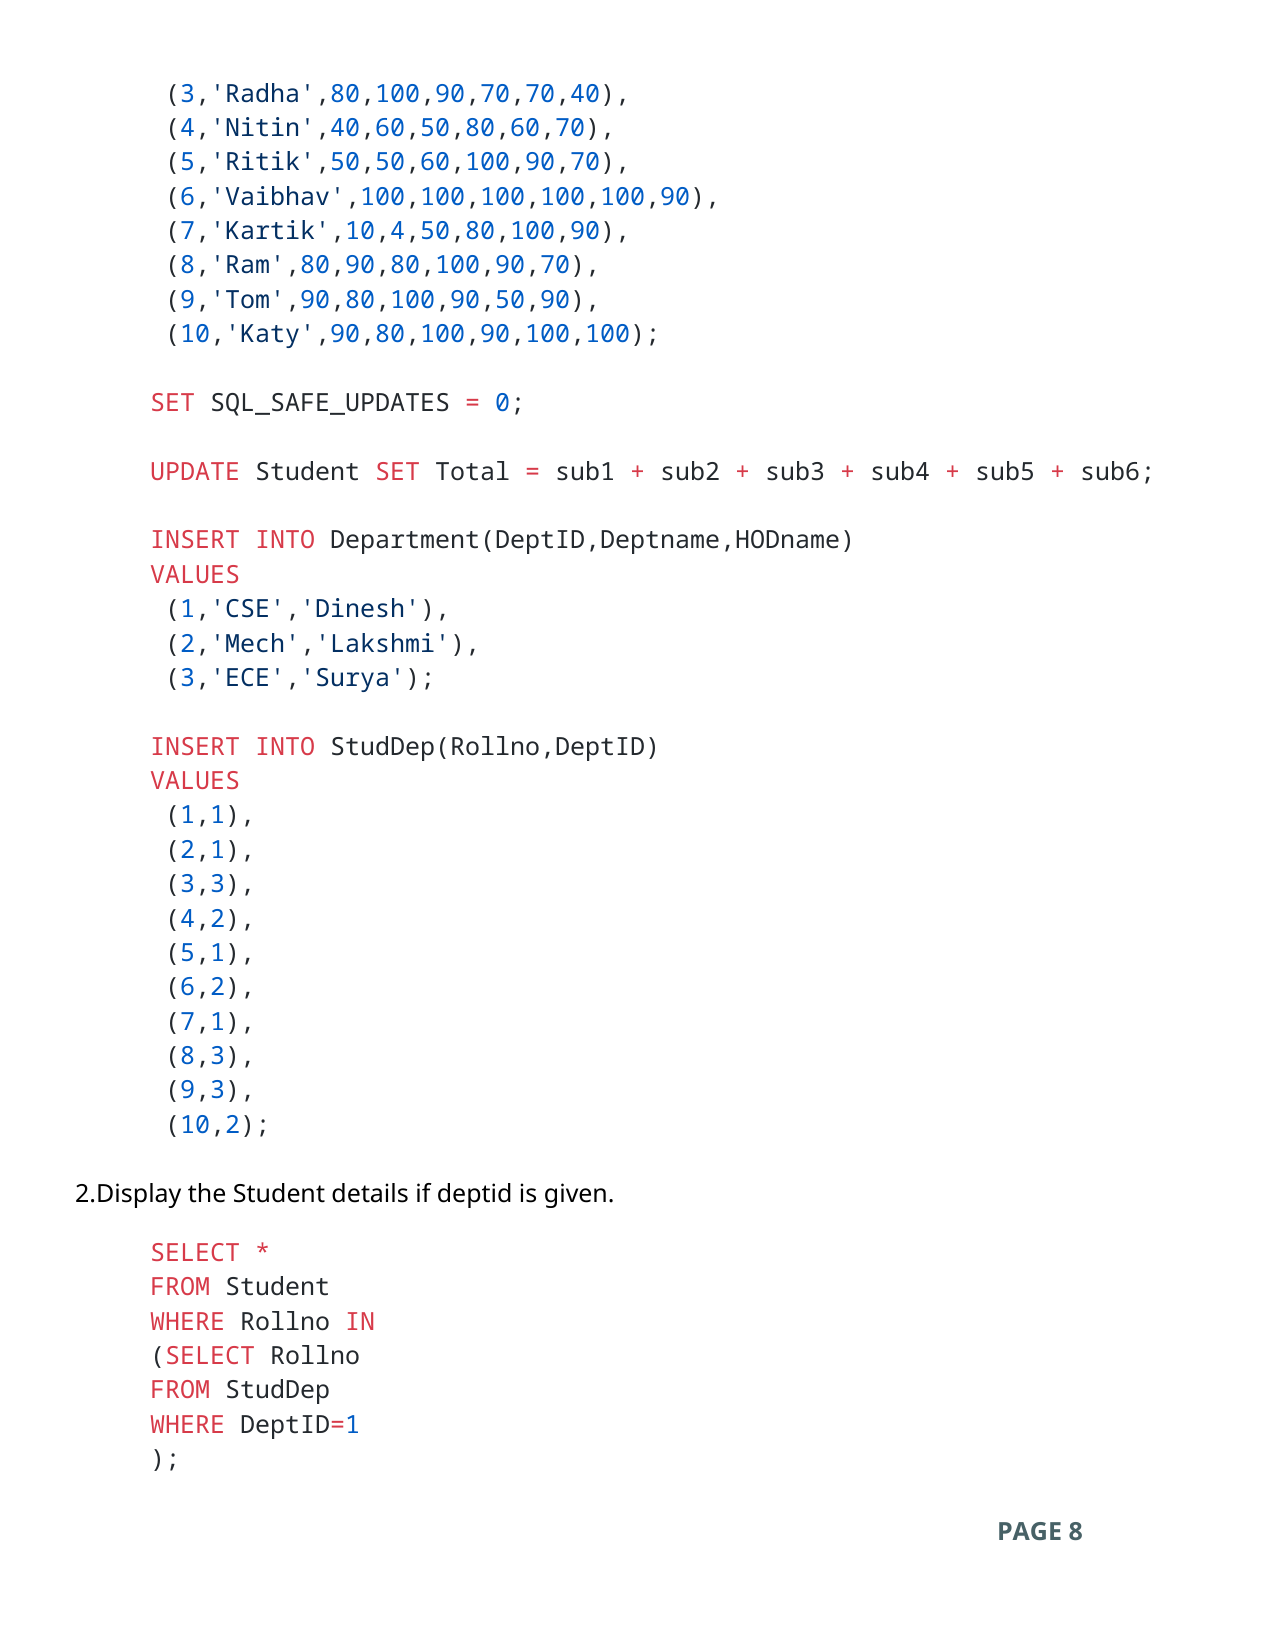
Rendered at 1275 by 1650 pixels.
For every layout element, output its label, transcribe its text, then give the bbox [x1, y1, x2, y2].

text (2,'Mech','Lakshmi'), [150, 625, 1200, 659]
text FROM Student [150, 1269, 1200, 1303]
text (3,3), [150, 866, 1200, 900]
text SELECT * [150, 1234, 1200, 1269]
text (4,'Nitin',40,60,50,80,60,70), [150, 109, 1200, 144]
text (5,1), [150, 934, 1200, 969]
text (3,'ECE','Surya'); [150, 659, 1200, 694]
text FROM StudDep [150, 1372, 1200, 1406]
text (7,1), [150, 1003, 1200, 1037]
text (3,'Radha',80,100,90,70,70,40), [150, 75, 1200, 109]
text (9,'Tom',90,80,100,90,50,90), [150, 281, 1200, 316]
text (10,'Katy',90,80,100,90,100,100); [150, 316, 1200, 350]
text UPDATE Student SET Total = sub1 + sub2 + sub3 + sub4 + sub5 + sub6; [150, 453, 1200, 487]
text (2,1), [150, 831, 1200, 866]
text VALUES [150, 762, 1200, 797]
text (10,2); [150, 1106, 1200, 1141]
text (4,2), [150, 900, 1200, 934]
text SET SQL_SAFE_UPDATES = 0; [150, 384, 1200, 419]
text (SELECT Rollno [150, 1337, 1200, 1372]
text (5,'Ritik',50,50,60,100,90,70), [150, 144, 1200, 178]
text (1,1), [150, 797, 1200, 831]
text 2.Display the Student details if deptid is given. [75, 1175, 1200, 1209]
text VALUES [150, 556, 1200, 591]
text (6,'Vaibhav',100,100,100,100,100,90), [150, 178, 1200, 212]
text INSERT INTO Department(DeptID,Deptname,HODname) [150, 522, 1200, 556]
text (9,3), [150, 1072, 1200, 1106]
text INSERT INTO StudDep(Rollno,DeptID) [150, 728, 1200, 762]
text (8,3), [150, 1037, 1200, 1072]
text WHERE DeptID=1 [150, 1406, 1200, 1441]
text (6,2), [150, 969, 1200, 1003]
text (1,'CSE','Dinesh'), [150, 591, 1200, 625]
text WHERE Rollno IN [150, 1303, 1200, 1337]
text (8,'Ram',80,90,80,100,90,70), [150, 247, 1200, 281]
text (7,'Kartik',10,4,50,80,100,90), [150, 212, 1200, 247]
text ); [150, 1441, 1200, 1475]
